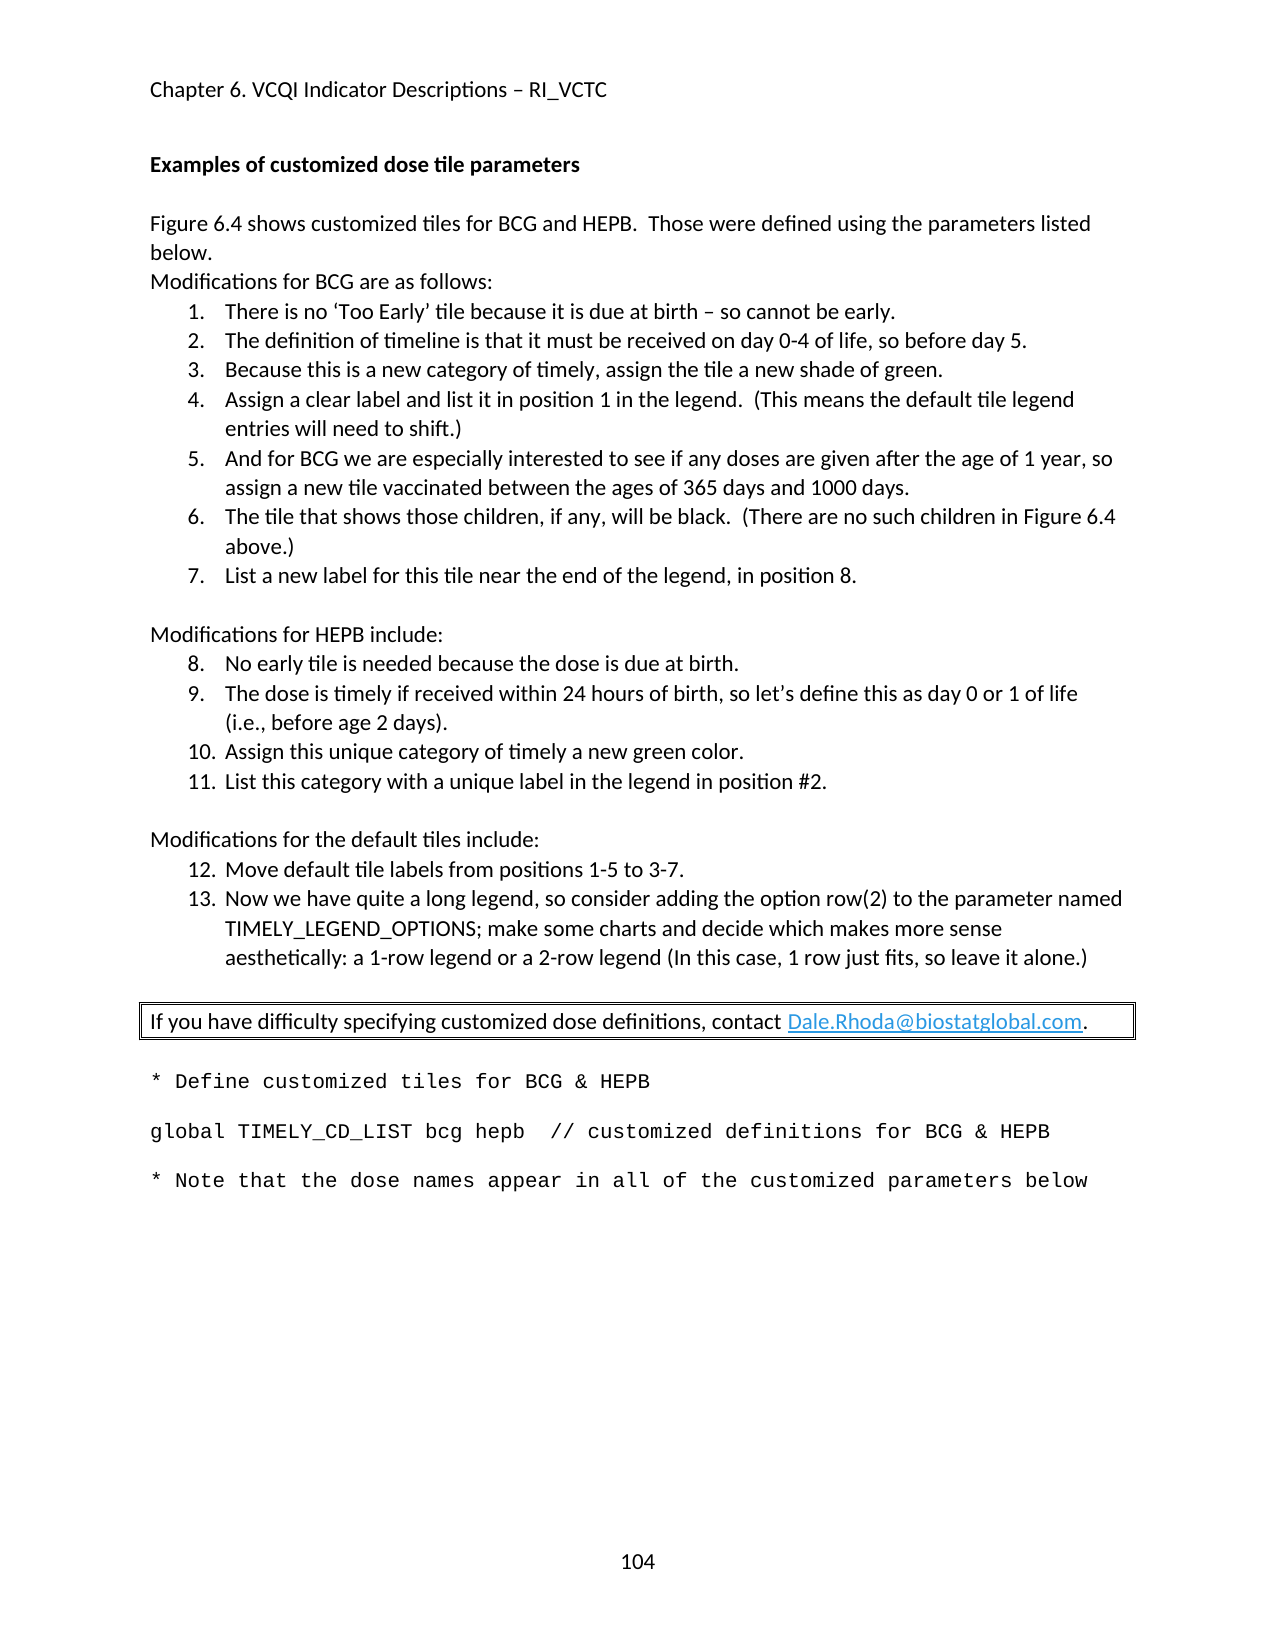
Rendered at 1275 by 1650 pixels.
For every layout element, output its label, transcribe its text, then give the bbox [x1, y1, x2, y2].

list List this category with a unique label in the legend in position #2. [187, 767, 1125, 795]
text Modifications for BCG are as follows: [150, 267, 1125, 296]
list Because this is a new category of timely, assign the tile a new shade of green. [187, 356, 1125, 384]
text Modifications for HEPB include: [150, 620, 1125, 648]
text * Define customized tiles for BCG & HEPB [150, 1071, 1125, 1095]
list No early tile is needed because the dose is due at birth. [187, 649, 1125, 677]
list And for BCG we are especially interested to see if any doses are given after the age of 1 year, so assign a new tile vaccinated between the ages of 365 days and 1000 days. [187, 444, 1125, 501]
text Examples of customized dose tile parameters [150, 150, 1125, 178]
list Assign this unique category of timely a new green color. [187, 737, 1125, 766]
list The dose is timely if received within 24 hours of birth, so let’s define this as day 0 or 1 of life (i.e., before age 2 days). [187, 679, 1125, 736]
text global TIMELY_CD_LIST bcg hepb // customized definitions for BCG & HEPB [150, 1121, 1125, 1144]
list Assign a clear label and list it in position 1 in the legend. (This means the default tile legend entries will need to shift.) [187, 385, 1125, 442]
list There is no ‘Too Early’ tile because it is due at birth – so cannot be early. [187, 297, 1125, 325]
text Modifications for the default tiles include: [150, 826, 1125, 854]
text * Note that the dose names appear in all of the customized parameters below [150, 1170, 1125, 1194]
text If you have difficulty specifying customized dose definitions, contact Dale.Rhoda@biostatglobal.com. [142, 1005, 1133, 1037]
list The tile that shows those children, if any, will be black. (There are no such children in Figure 6.4 above.) [187, 502, 1125, 560]
list Now we have quite a long legend, so consider adding the option row(2) to the parameter named TIMELY_LEGEND_OPTIONS; make some charts and decide which makes more sense aesthetically: a 1-row legend or a 2-row legend (In this case, 1 row just fits, so leave it alone.) [187, 884, 1125, 971]
text Figure 6.4 shows customized tiles for BCG and HEPB. Those were defined using the parameters listed below. [150, 209, 1125, 266]
list The definition of timeline is that it must be received on day 0-4 of life, so before day 5. [187, 326, 1125, 354]
list List a new label for this tile near the end of the legend, in position 8. [187, 561, 1125, 589]
list Move default tile labels from positions 1-5 to 3-7. [187, 855, 1125, 883]
